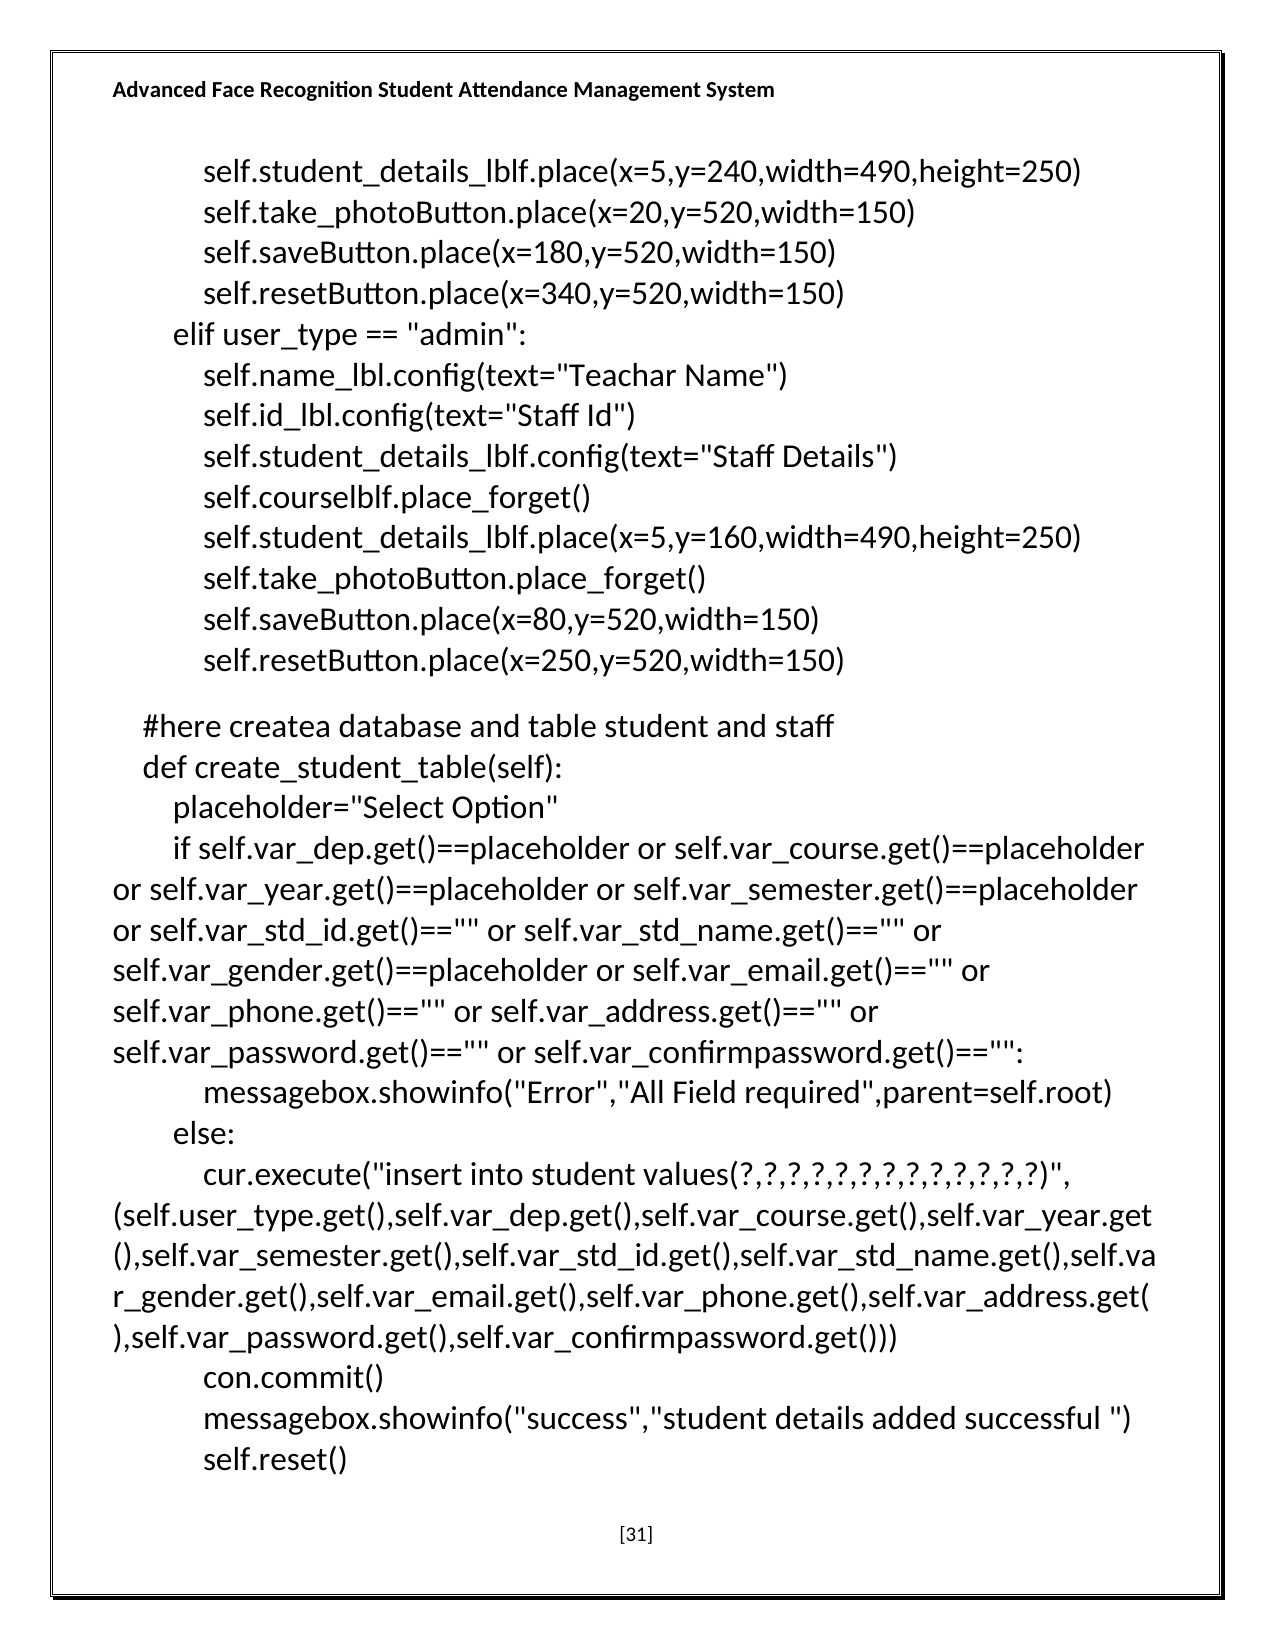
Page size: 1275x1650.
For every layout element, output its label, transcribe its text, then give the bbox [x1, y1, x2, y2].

text else: [112, 1112, 1159, 1153]
text con.commit() [112, 1357, 1159, 1397]
text self.resetButton.place(x=340,y=520,width=150) [112, 272, 1159, 313]
text self.saveButton.place(x=80,y=520,width=150) [112, 598, 1159, 639]
text elif user_type == "admin": [112, 313, 1159, 354]
text self.courselblf.place_forget() [112, 476, 1159, 517]
text self.student_details_lblf.place(x=5,y=240,width=490,height=250) [112, 150, 1159, 191]
text self.reset() [112, 1438, 1159, 1479]
text placeholder="Select Option" [112, 786, 1159, 827]
text #here createa database and table student and staff [112, 705, 1159, 746]
text self.id_lbl.config(text="Staff Id") [112, 394, 1159, 435]
text self.saveButton.place(x=180,y=520,width=150) [112, 231, 1159, 272]
text self.take_photoButton.place(x=20,y=520,width=150) [112, 191, 1159, 231]
text self.student_details_lblf.place(x=5,y=160,width=490,height=250) [112, 517, 1159, 557]
text if self.var_dep.get()==placeholder or self.var_course.get()==placeholder or self.var_year.get()==placeholder or self.var_semester.get()==placeholder or self.var_std_id.get()=="" or self.var_std_name.get()=="" or self.var_gender.get()==placeholder or self.var_email.get()=="" or self.var_phone.get()=="" or self.var_address.get()=="" or self.var_password.get()=="" or self.var_confirmpassword.get()=="": [112, 827, 1159, 1071]
text messagebox.showinfo("Error","All Field required",parent=self.root) [112, 1071, 1159, 1112]
text def create_student_table(self): [112, 746, 1159, 786]
text self.resetButton.place(x=250,y=520,width=150) [112, 639, 1159, 679]
text self.student_details_lblf.config(text="Staff Details") [112, 435, 1159, 476]
text cur.execute("insert into student values(?,?,?,?,?,?,?,?,?,?,?,?,?)",(self.user_type.get(),self.var_dep.get(),self.var_course.get(),self.var_year.get(),self.var_semester.get(),self.var_std_id.get(),self.var_std_name.get(),self.var_gender.get(),self.var_email.get(),self.var_phone.get(),self.var_address.get(),self.var_password.get(),self.var_confirmpassword.get())) [112, 1153, 1159, 1357]
text messagebox.showinfo("success","student details added successful ") [112, 1397, 1159, 1438]
text self.name_lbl.config(text="Teachar Name") [112, 354, 1159, 394]
text self.take_photoButton.place_forget() [112, 557, 1159, 598]
